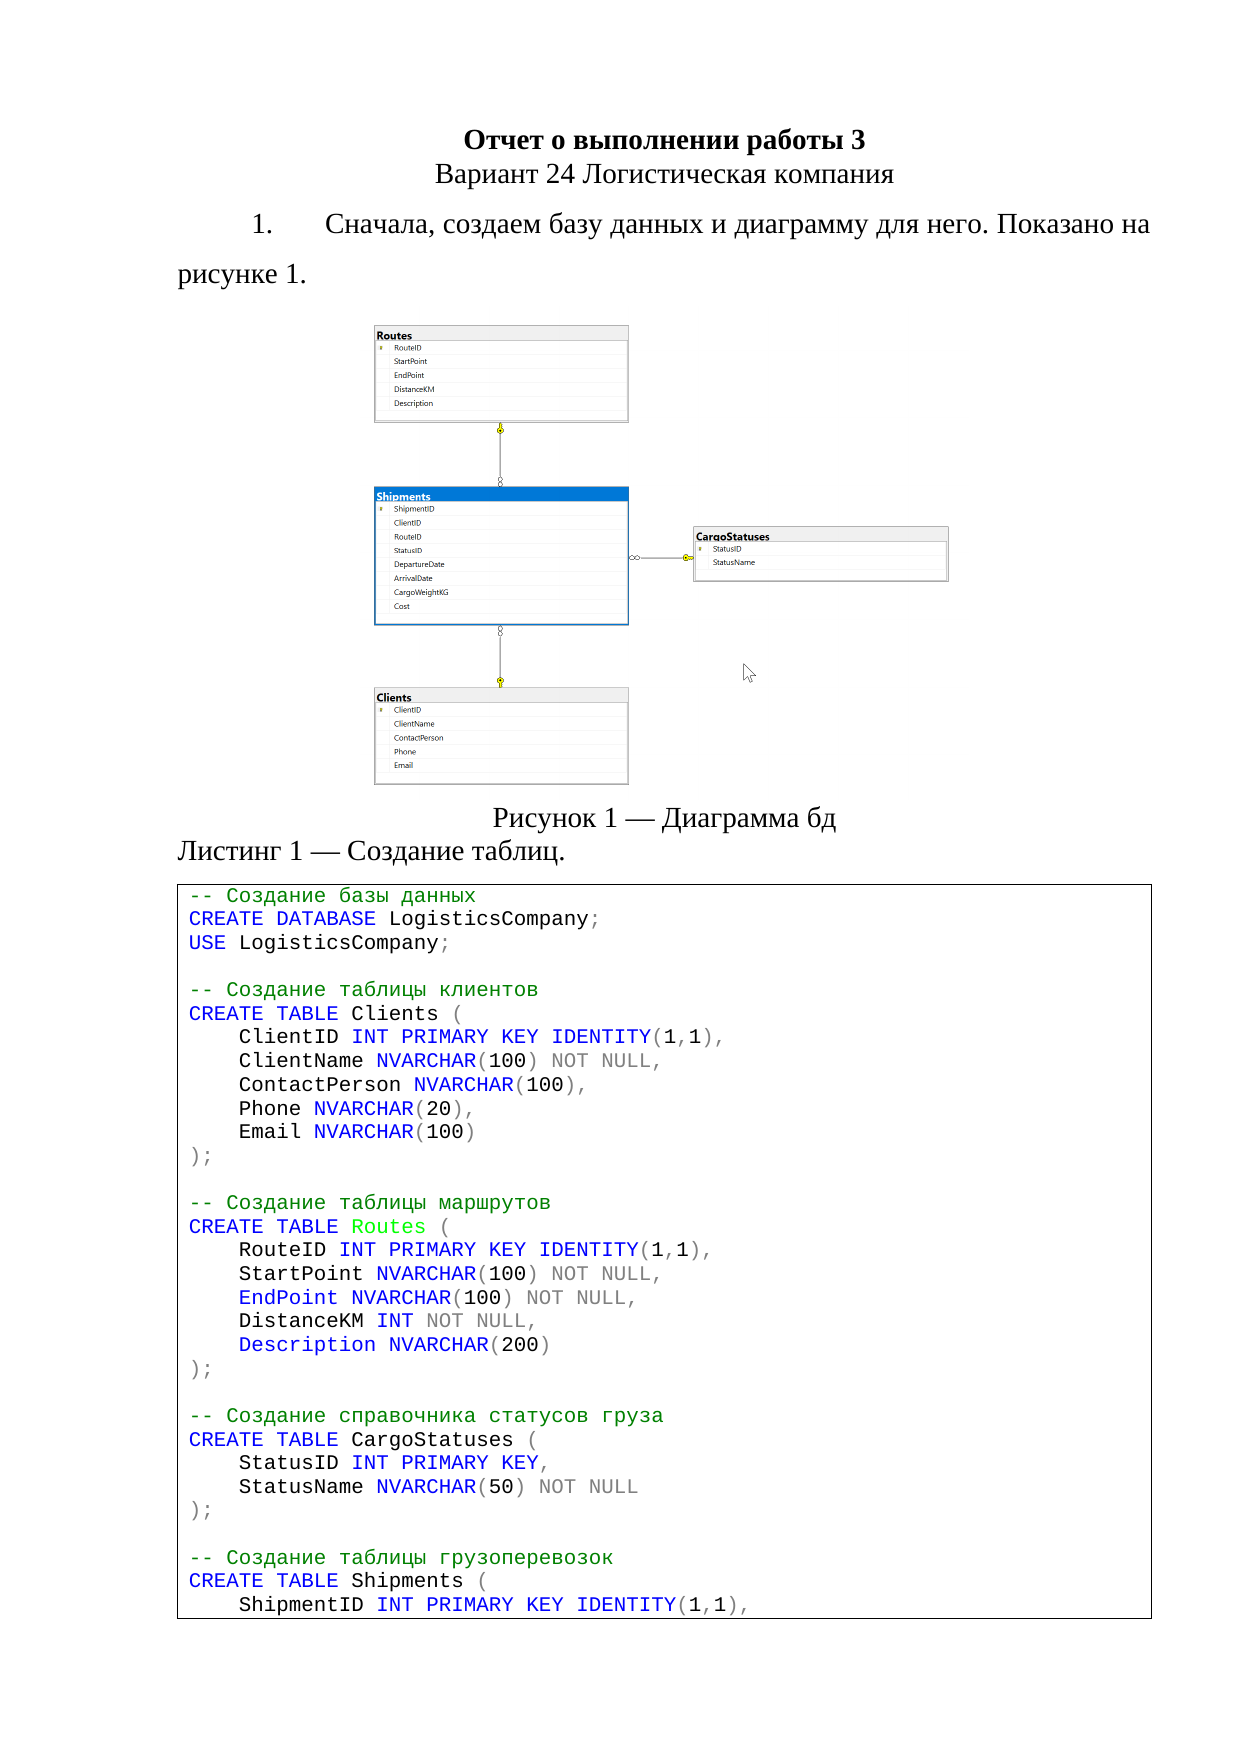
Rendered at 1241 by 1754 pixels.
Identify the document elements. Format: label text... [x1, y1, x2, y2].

picture [360, 306, 969, 800]
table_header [178, 885, 1151, 1618]
text Вариант 24 Логистическая компания [177, 156, 1152, 189]
text Рисунок 1 — Диаграмма бд [177, 800, 1152, 833]
text Листинг 1 — Создание таблиц. [177, 833, 1152, 867]
list Сначала, создаем базу данных и диаграмму для него. Показано на рисунке 1. [177, 206, 1152, 290]
subtitle Отчет о выполнении работы 3 [177, 122, 1152, 156]
